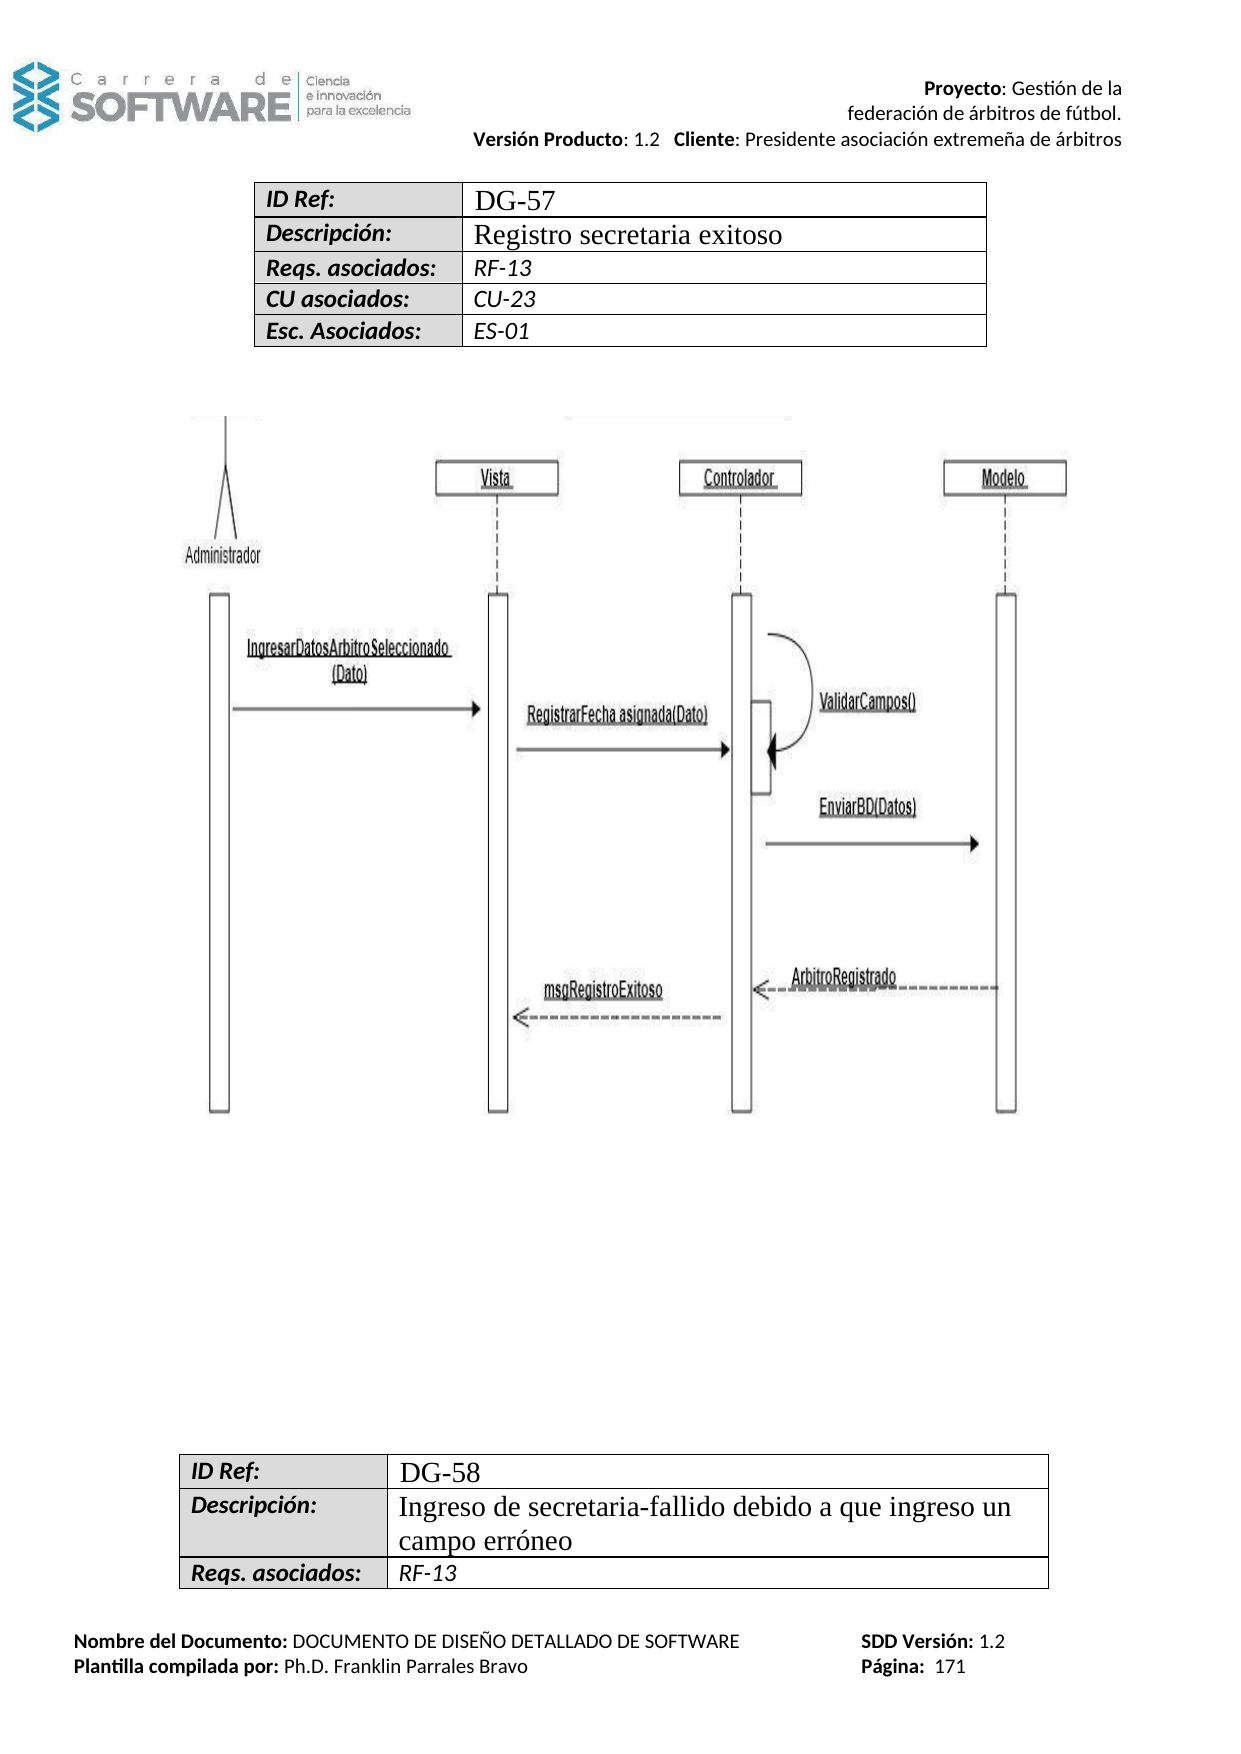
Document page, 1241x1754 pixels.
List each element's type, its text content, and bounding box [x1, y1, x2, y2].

table_cell Ingreso de secretaria-fallido debido a que ingreso un campo erróneo [388, 1489, 1048, 1556]
table_cell CU-23 [463, 284, 986, 314]
table_cell ES-01 [463, 315, 986, 346]
table_cell Reqs. asociados: [180, 1558, 387, 1588]
table_cell Descripción: [255, 218, 462, 251]
table_header DG-58 [388, 1455, 1048, 1488]
table_header DG-57 [463, 183, 986, 216]
picture [154, 416, 1088, 1149]
table_cell Reqs. asociados: [255, 252, 462, 282]
table_header ID Ref: [255, 183, 462, 216]
table_cell RF-13 [388, 1558, 1048, 1588]
table_header ID Ref: [180, 1455, 387, 1488]
table_cell Registro secretaria exitoso [463, 218, 986, 251]
picture [2, 46, 417, 154]
table_cell Descripción: [180, 1489, 387, 1556]
table_cell Esc. Asociados: [255, 315, 462, 346]
table_cell RF-13 [463, 252, 986, 282]
table_cell CU asociados: [255, 284, 462, 314]
